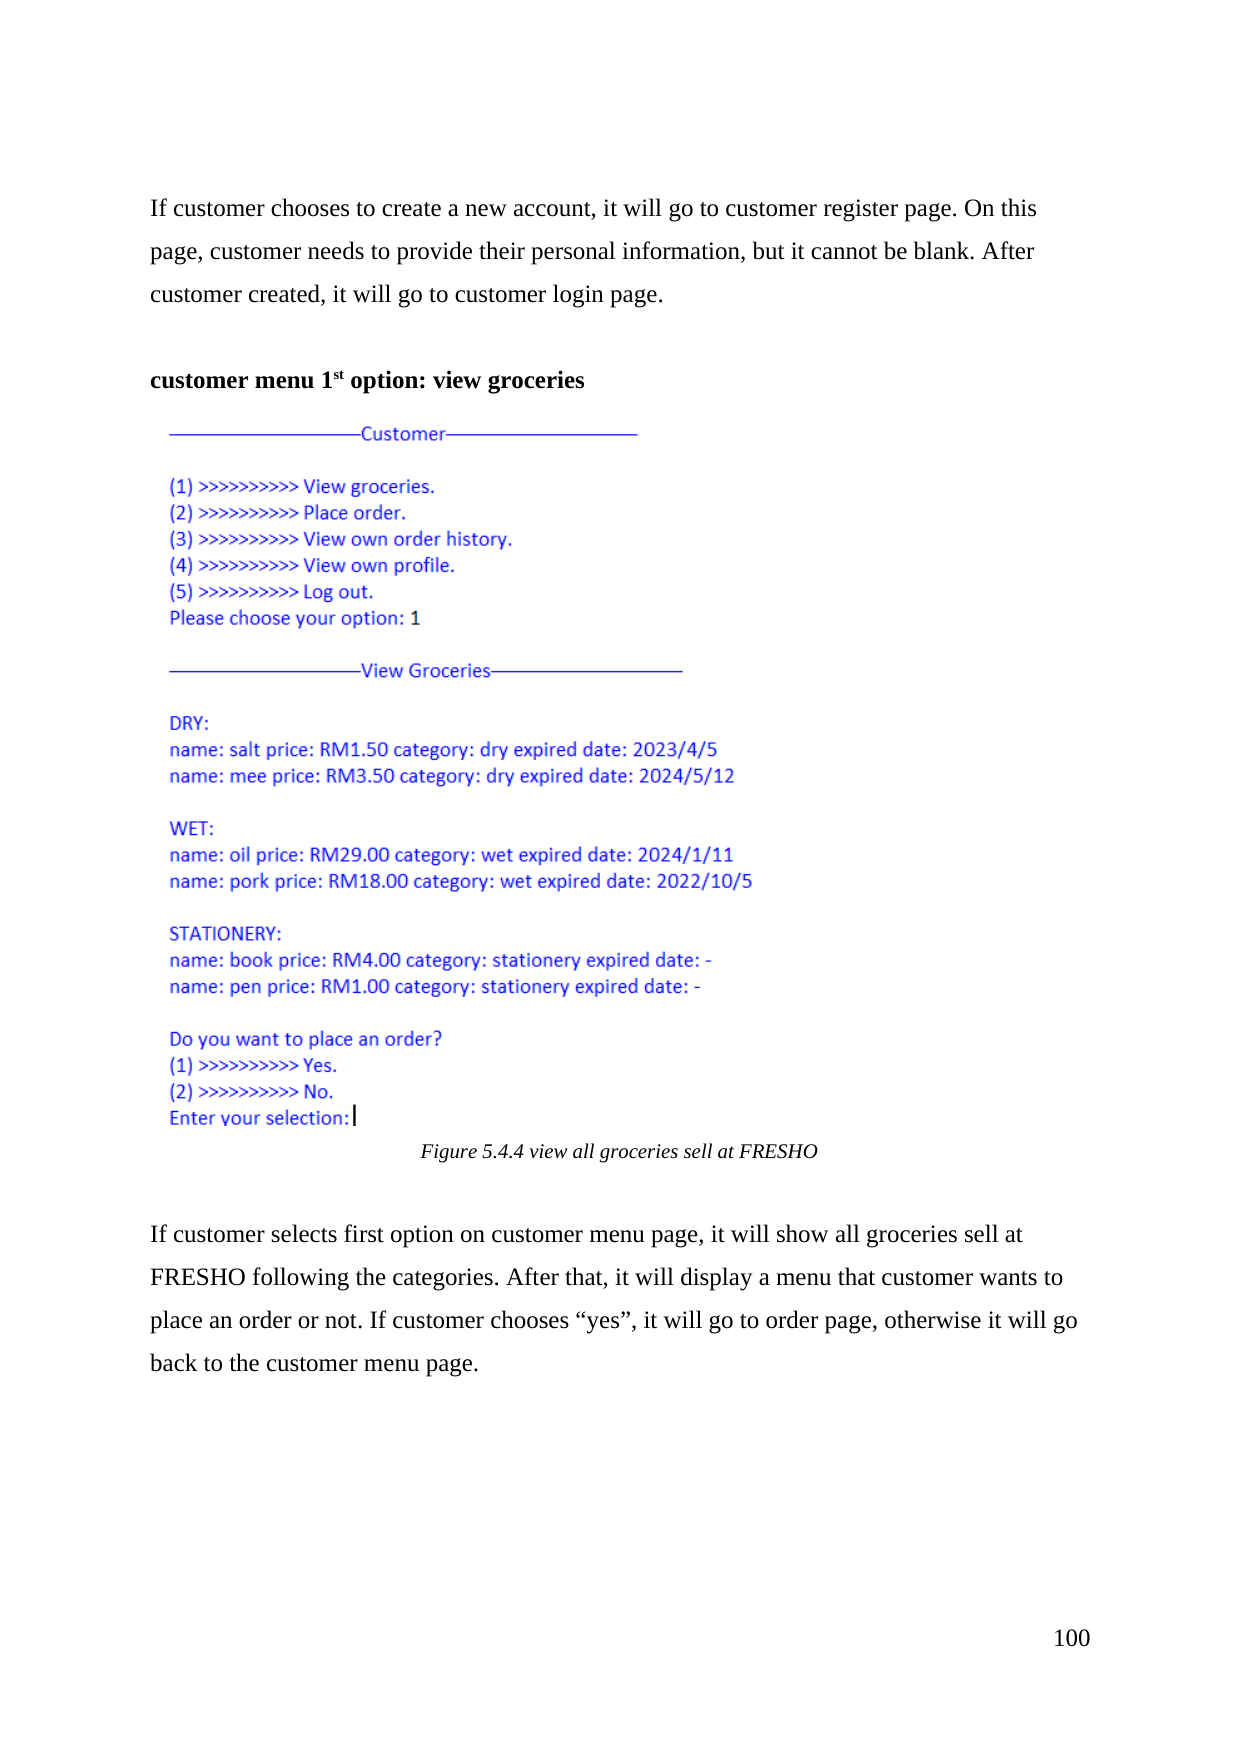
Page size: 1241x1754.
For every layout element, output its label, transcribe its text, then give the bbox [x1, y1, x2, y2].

text If customer chooses to create a new account, it will go to customer register page. On this page, customer needs to provide their personal information, but it cannot be blank. After customer created, it will go to customer login page. [150, 193, 1090, 308]
picture [168, 408, 1072, 1126]
text customer menu 1st option: view groceries [150, 366, 1090, 394]
text If customer selects first option on customer menu page, it will show all groceries sell at FRESHO following the categories. After that, it will display a menu that customer wants to place an order or not. If customer chooses “yes”, it will go to order page, otherwise it will go back to the customer menu page. [150, 1219, 1090, 1377]
text Figure 5.4.4 view all groceries sell at FRESHO [150, 1139, 1090, 1163]
